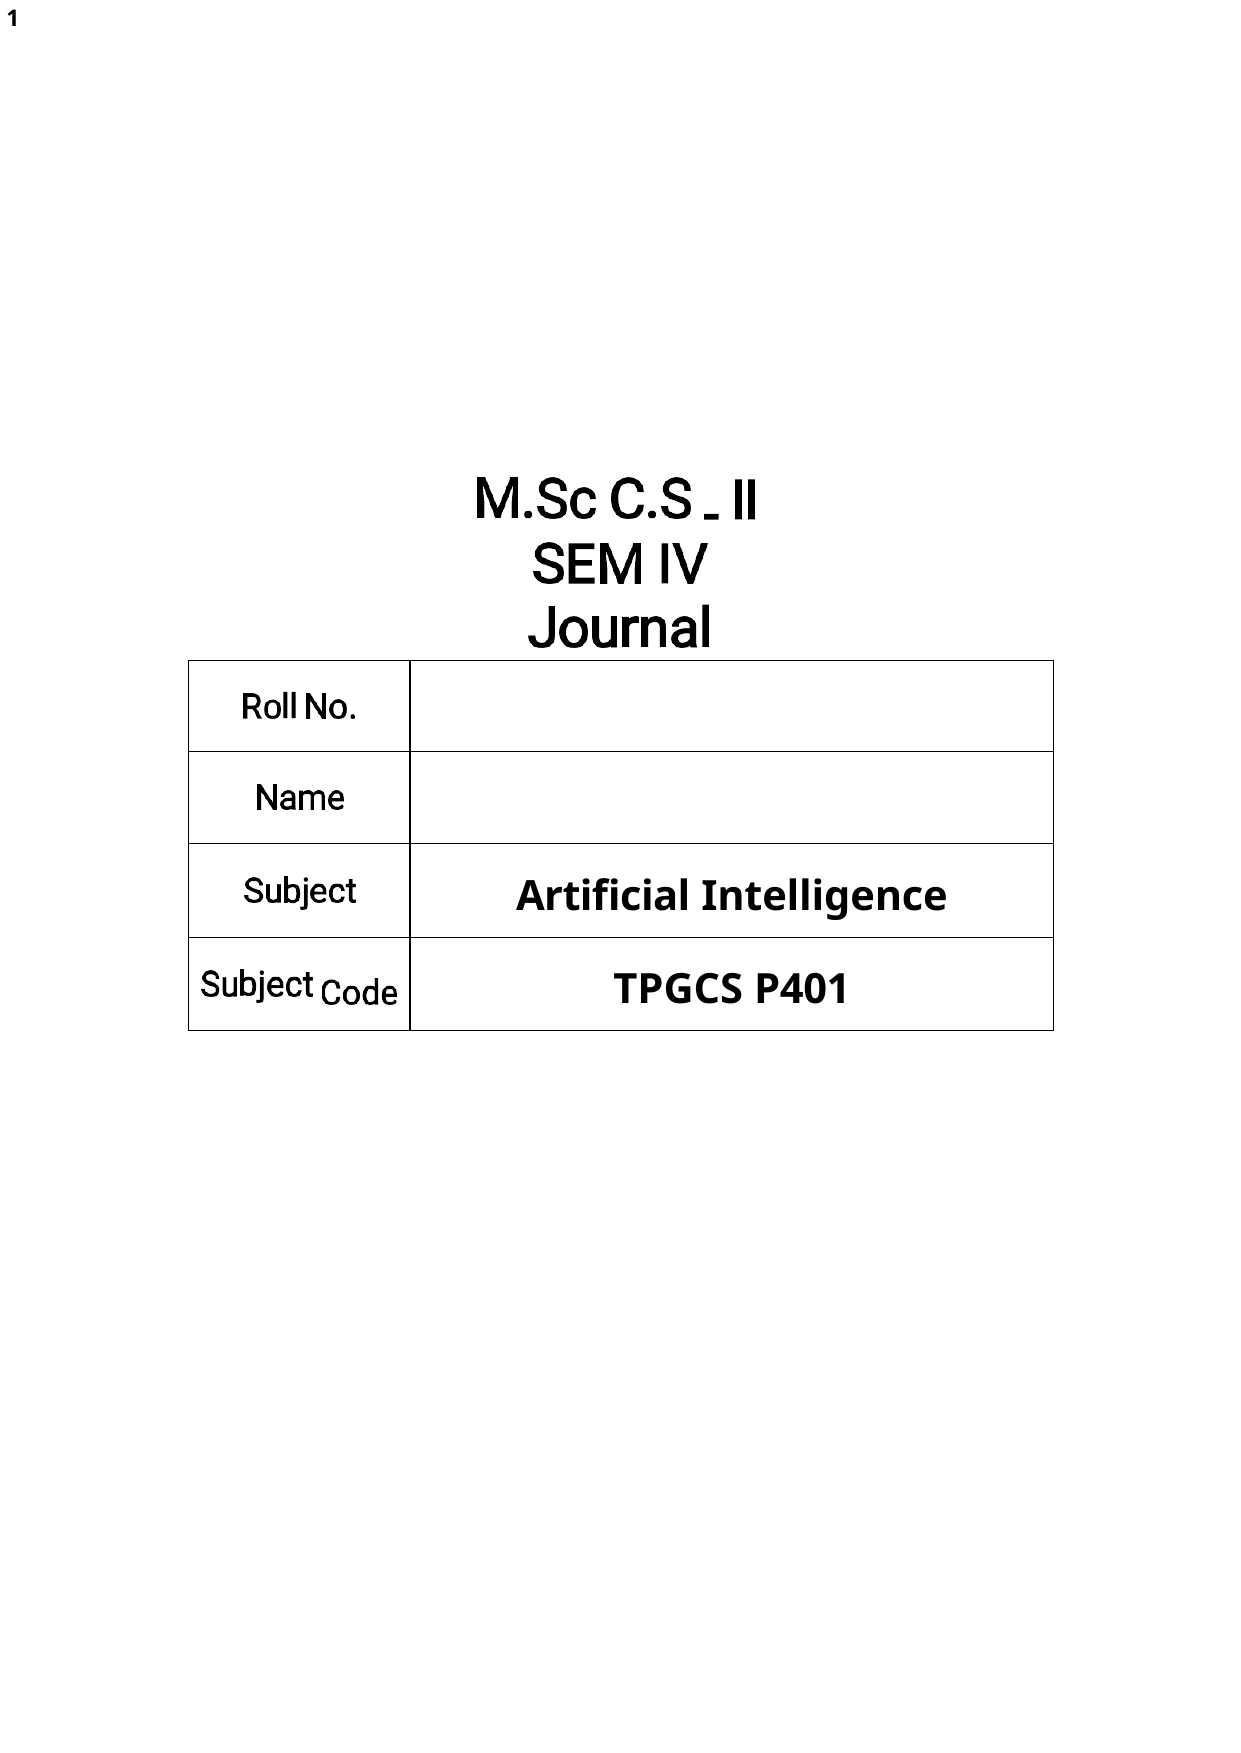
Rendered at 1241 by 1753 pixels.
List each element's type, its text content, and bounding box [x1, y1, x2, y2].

picture [243, 693, 281, 719]
picture [559, 616, 588, 648]
picture [284, 876, 308, 910]
picture [600, 543, 641, 584]
picture [244, 877, 281, 903]
picture [570, 487, 596, 519]
table_cell [189, 844, 409, 937]
table_header [189, 661, 409, 751]
picture [533, 542, 564, 584]
picture [306, 693, 326, 719]
picture [592, 616, 617, 648]
table_cell TPGCS P401 [411, 938, 1053, 1030]
table_cell [189, 752, 409, 843]
picture [299, 790, 325, 810]
picture [310, 879, 356, 903]
picture [328, 790, 344, 810]
picture [672, 543, 708, 584]
picture [257, 784, 277, 810]
picture [322, 978, 397, 1005]
table_cell Artificial Intelligence [411, 844, 1053, 937]
picture [611, 477, 644, 519]
table_header [411, 661, 1053, 751]
picture [671, 616, 697, 648]
table_cell [411, 752, 1053, 843]
picture [477, 477, 518, 518]
picture [240, 969, 264, 1003]
picture [641, 616, 666, 647]
picture [661, 477, 691, 519]
table_cell [189, 938, 409, 1030]
picture [267, 972, 313, 997]
picture [201, 970, 237, 997]
picture [537, 477, 567, 519]
picture [622, 616, 639, 647]
picture [528, 606, 555, 648]
picture [329, 699, 355, 719]
picture [280, 790, 296, 810]
